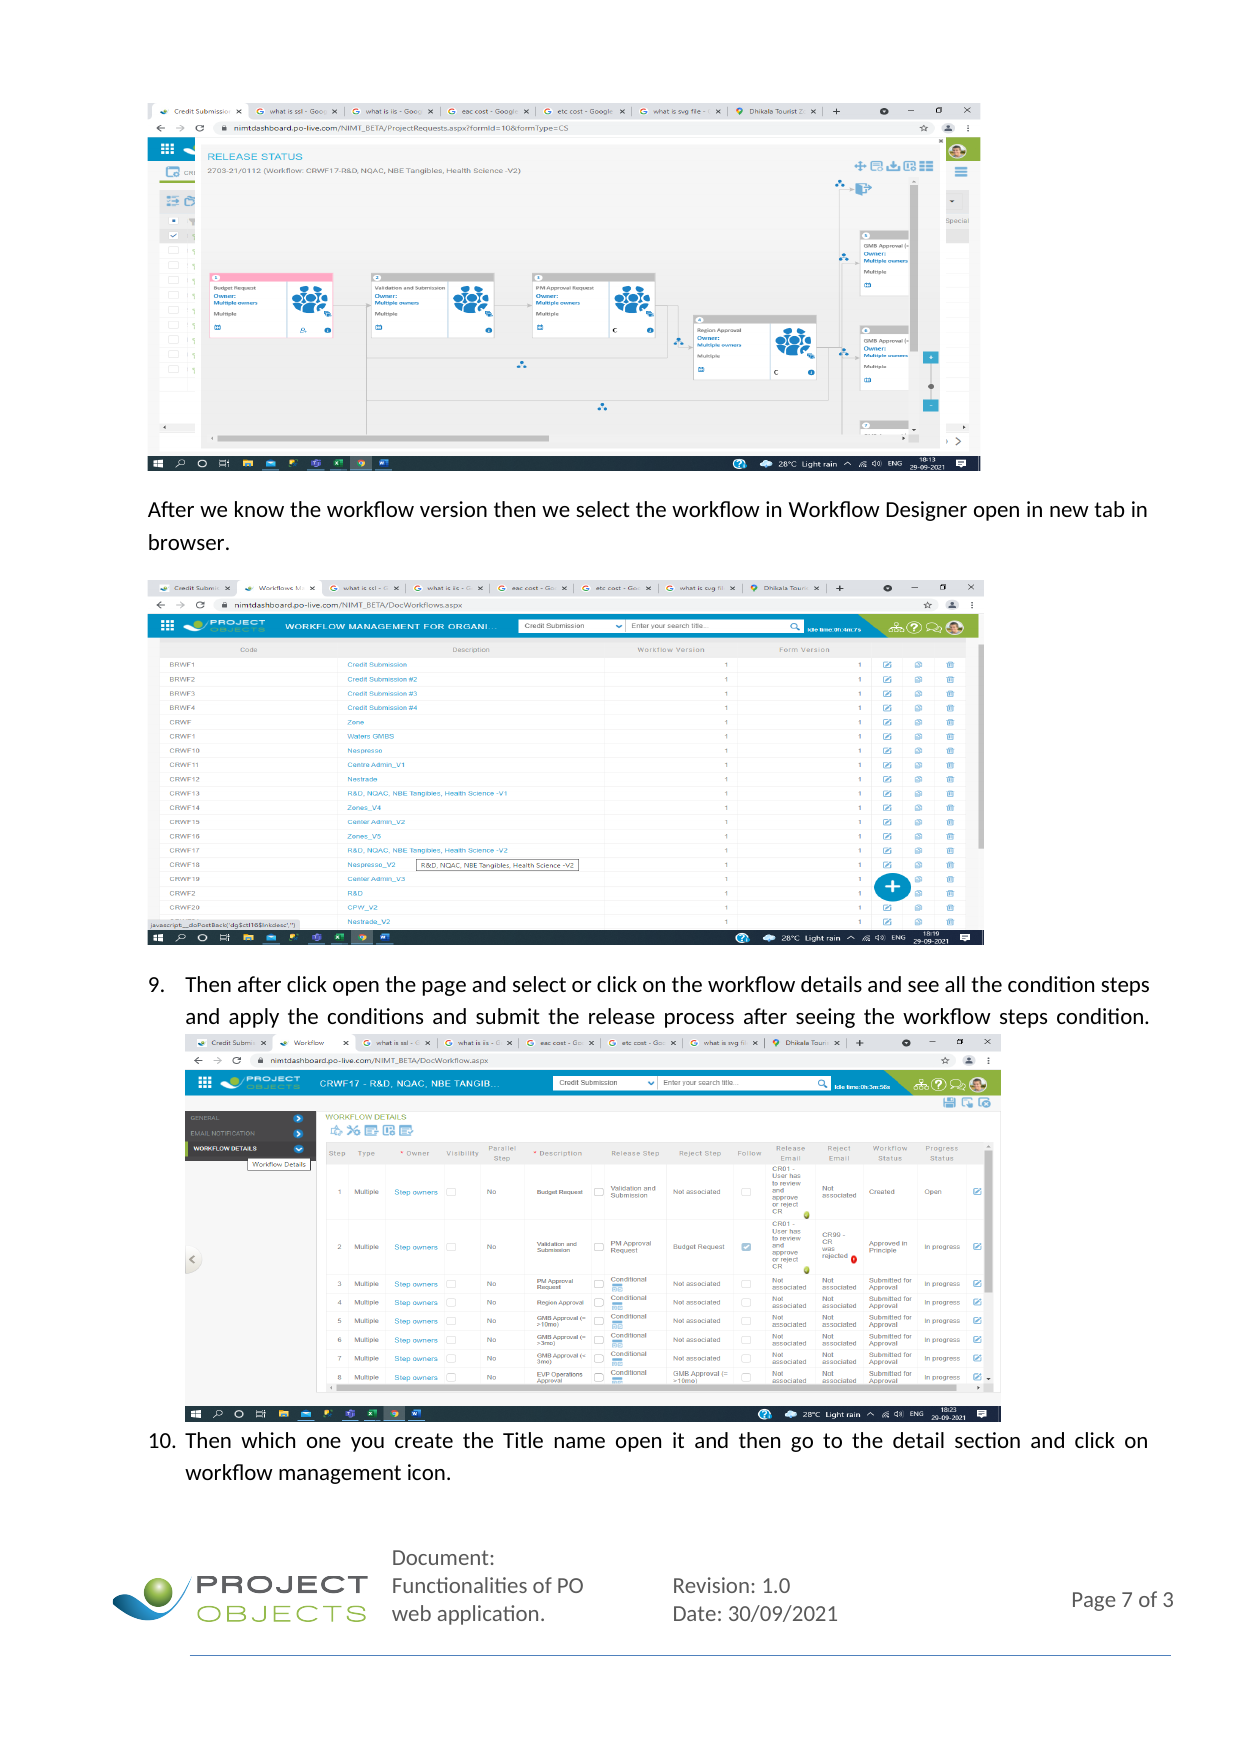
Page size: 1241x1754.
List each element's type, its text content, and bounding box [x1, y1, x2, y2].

text After we know the workflow version then we select the workflow in Workflow Designer open in new tab in browser. [148, 496, 1152, 556]
picture [112, 1576, 368, 1622]
picture [554, 1077, 830, 1090]
picture [519, 620, 803, 632]
picture [147, 103, 981, 471]
picture [147, 580, 984, 945]
picture [221, 1078, 238, 1088]
list Then which one you create the Title name open it and then go to the detail section and click on workflow management icon. [148, 1426, 1152, 1486]
picture [185, 1034, 1001, 1422]
picture [184, 621, 202, 631]
